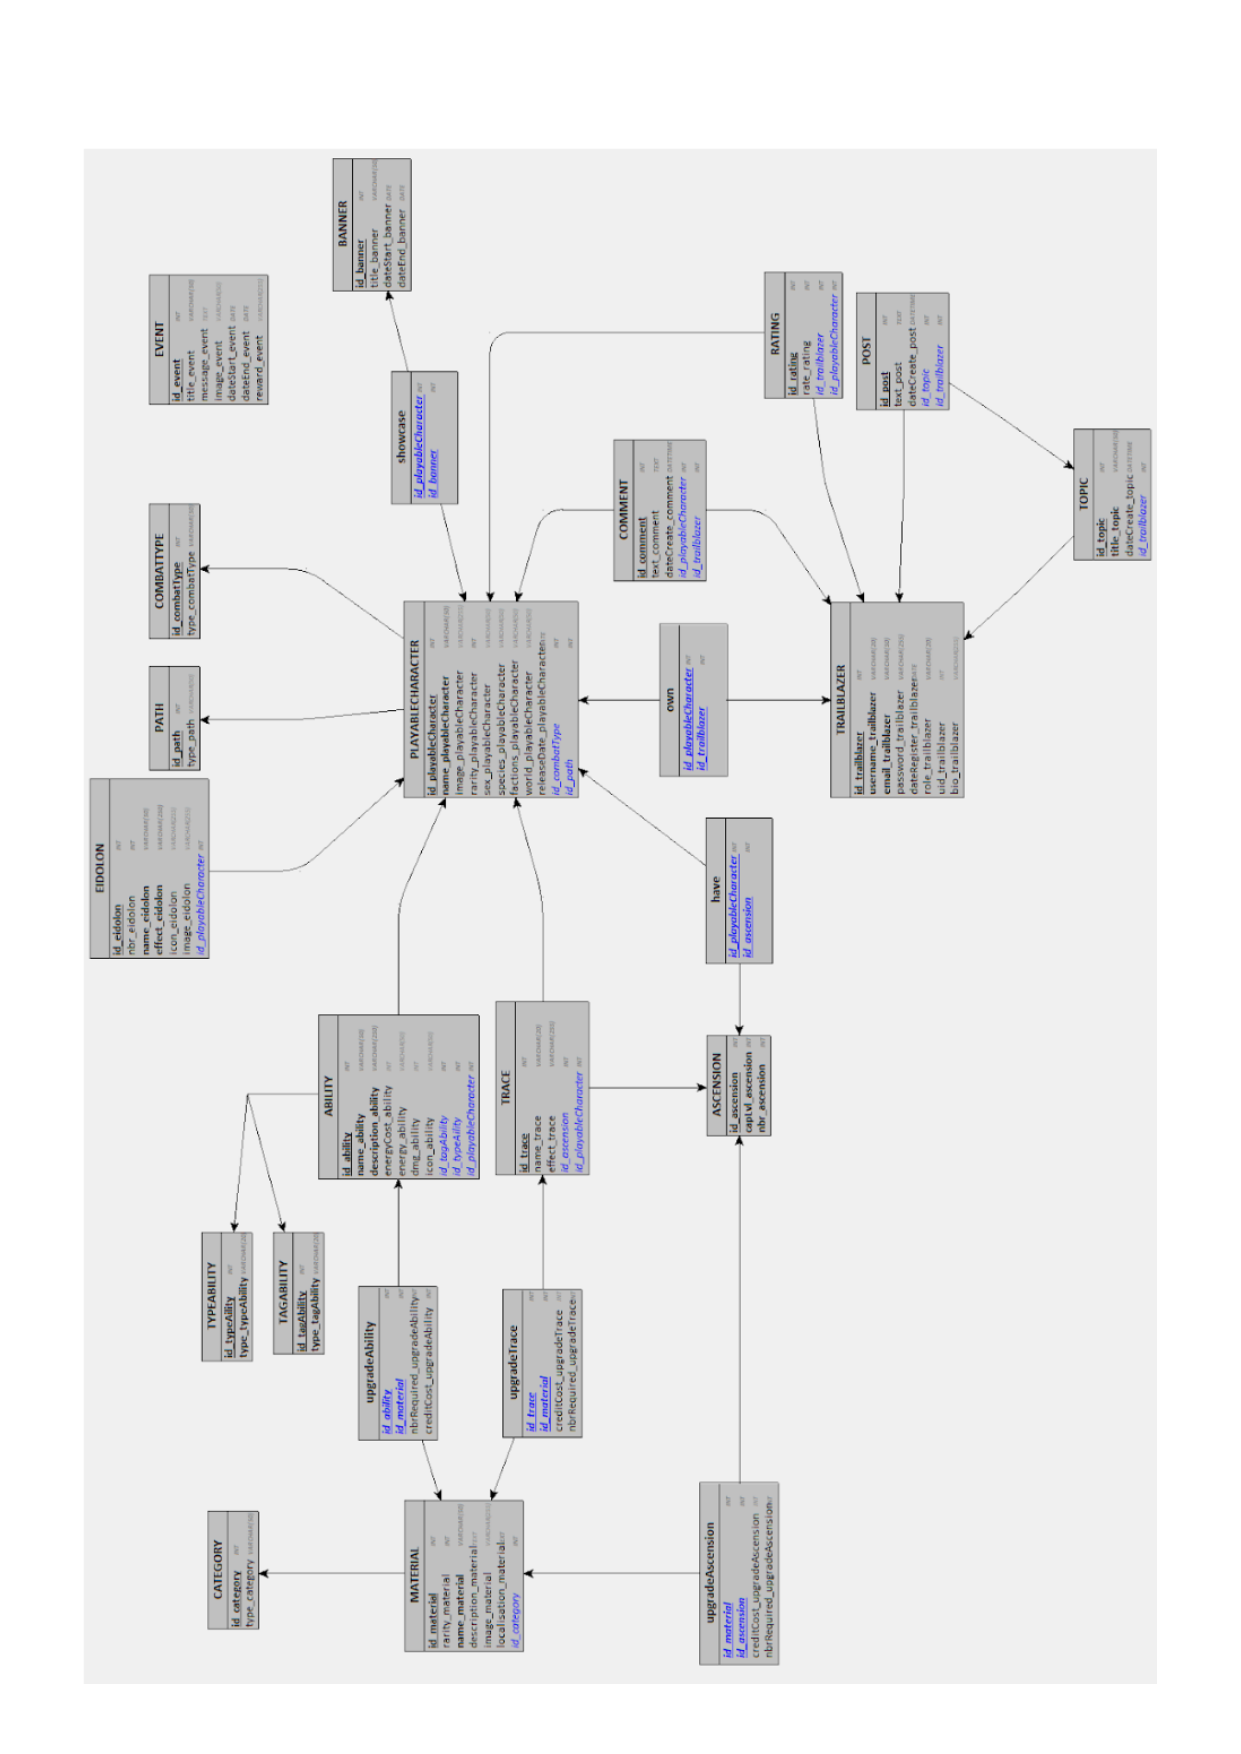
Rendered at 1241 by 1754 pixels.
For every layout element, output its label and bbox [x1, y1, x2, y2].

picture [85, 150, 1157, 1682]
